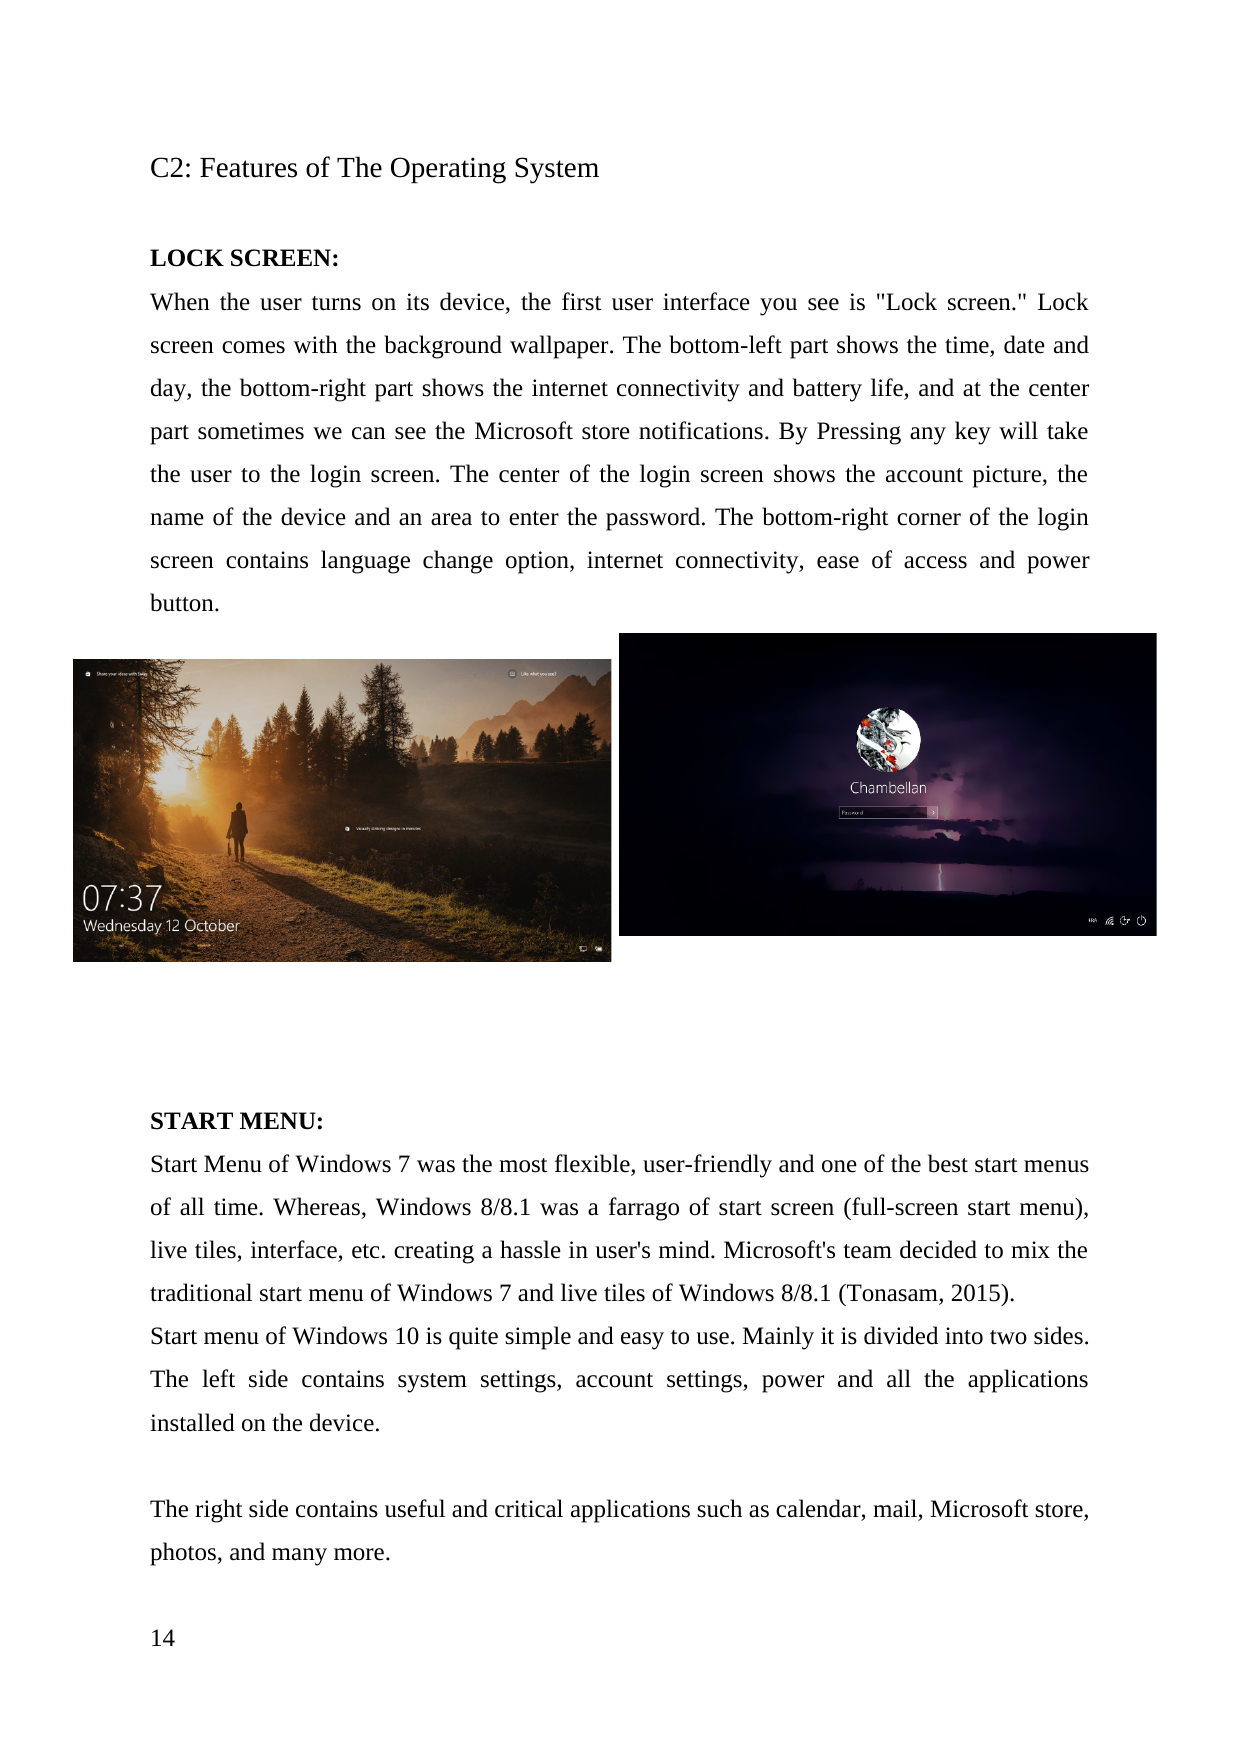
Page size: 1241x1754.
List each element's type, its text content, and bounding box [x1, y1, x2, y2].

text START MENU: [150, 1106, 1090, 1134]
picture [73, 659, 612, 962]
text Start menu of Windows 10 is quite simple and easy to use. Mainly it is divided into two sides. The left side contains system settings, account settings, power and all the applications installed on the device. [150, 1321, 1090, 1436]
text The right side contains useful and critical applications such as calendar, mail, Microsoft store, photos, and many more. [150, 1494, 1090, 1566]
text Start Menu of Windows 7 was the most flexible, user-friendly and one of the best start menus of all time. Whereas, Windows 8/8.1 was a farrago of start screen (full-screen start menu), live tiles, interface, etc. creating a hassle in user's mind. Microsoft's team decided to mix the traditional start menu of Windows 7 and live tiles of Windows 8/8.1. [150, 1149, 1090, 1307]
picture [619, 633, 1157, 936]
subtitle C2: Features of The Operating System [150, 150, 1090, 183]
text LOCK SCREEN: [150, 243, 1090, 272]
text When the user turns on its device, the first user interface you see is "Lock screen." Lock screen comes with the background wallpaper. The bottom-left part shows the time, date and day, the bottom-right part shows the internet connectivity and battery life, and at the center part sometimes we can see the Microsoft store notifications. By Pressing any key will take the user to the login screen. The center of the login screen shows the account picture, the name of the device and an area to enter the password. The bottom-right corner of the login screen contains language change option, internet connectivity, ease of access and power button. [150, 287, 1090, 617]
